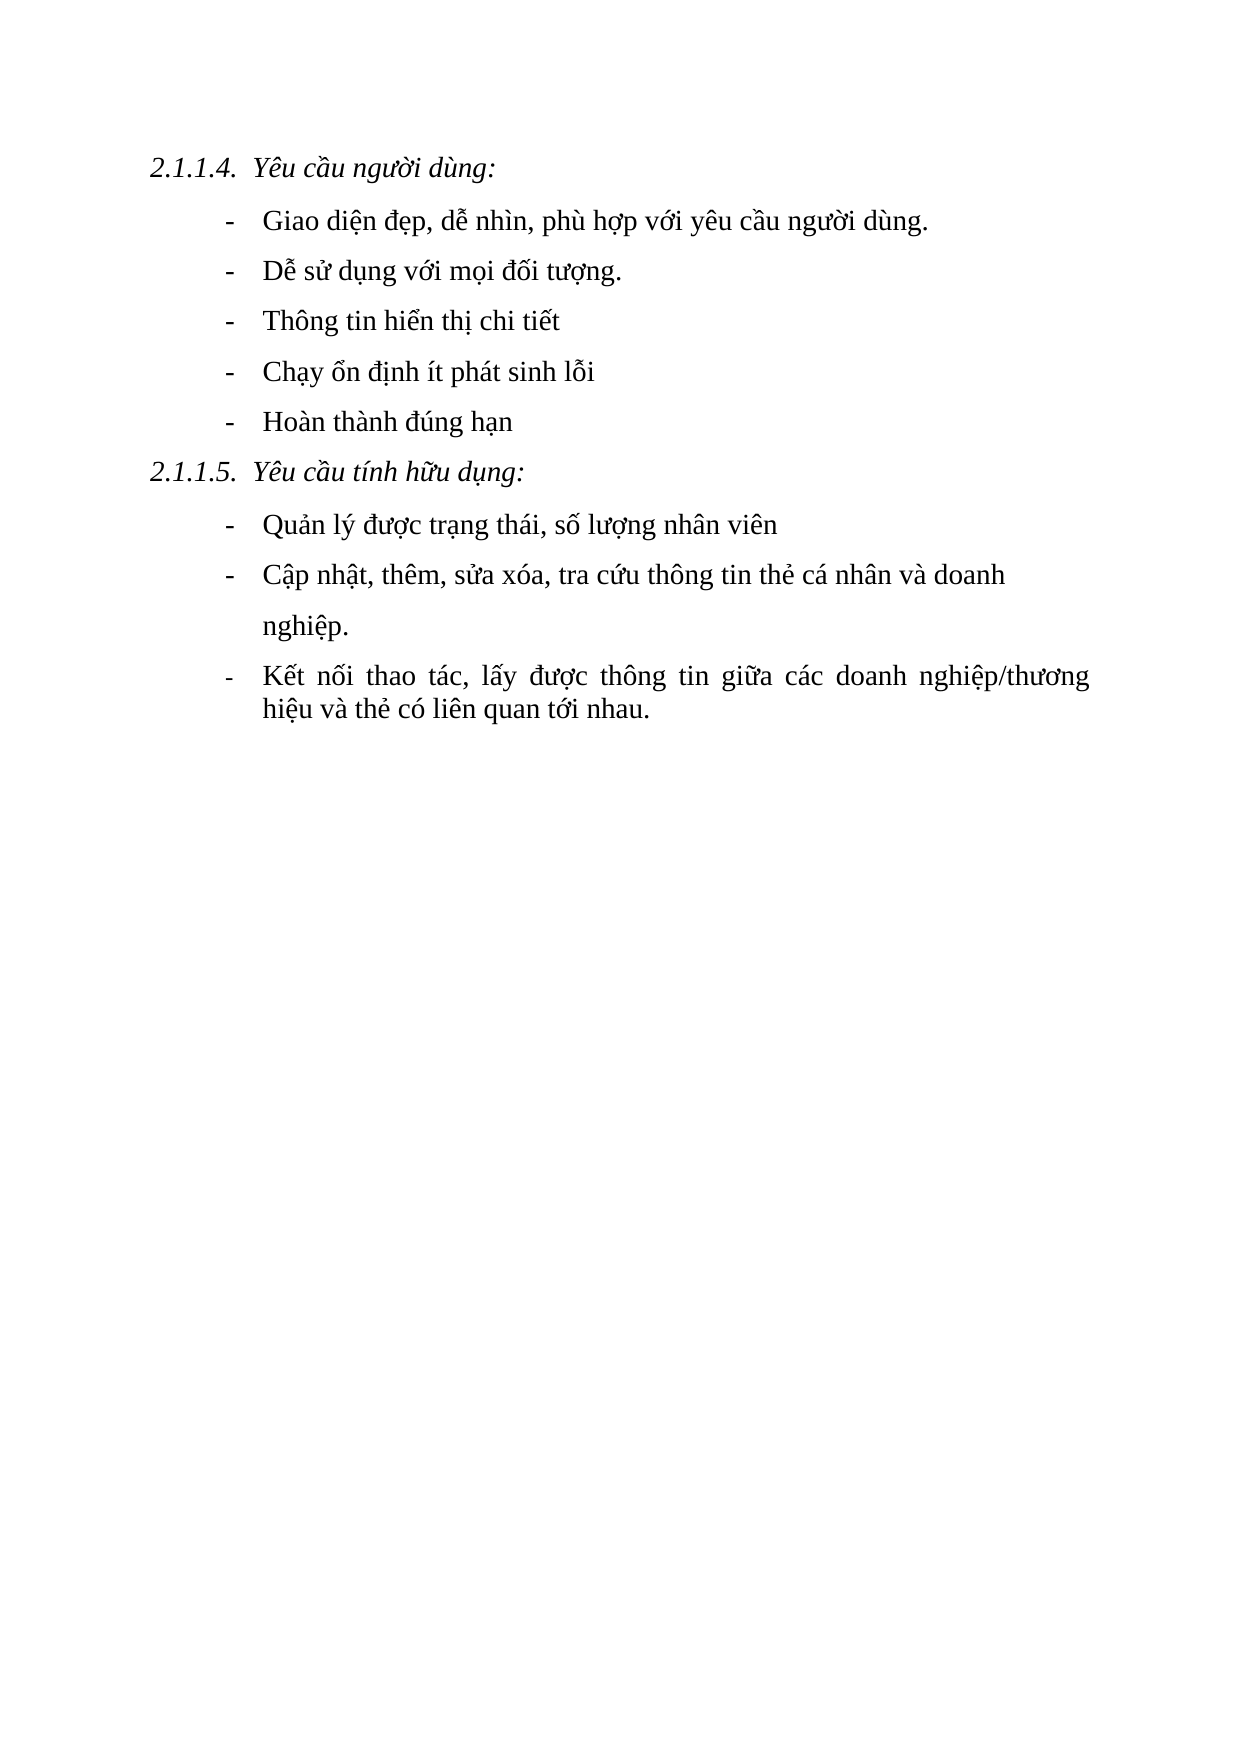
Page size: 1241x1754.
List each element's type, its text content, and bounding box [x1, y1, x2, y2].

list Kết nối thao tác, lấy được thông tin giữa các doanh nghiệp/thương hiệu và thẻ có liên quan tới nhau. [225, 658, 1090, 725]
list Hoàn thành đúng hạn [225, 404, 1090, 438]
list Quản lý được trạng thái, số lượng nhân viên [225, 507, 1090, 541]
list Giao diện đẹp, dễ nhìn, phù hợp với yêu cầu người dùng. [225, 203, 1090, 236]
list Dễ sử dụng với mọi đối tượng. [225, 253, 1090, 287]
list Chạy ổn định ít phát sinh lỗi [225, 354, 1090, 387]
list Thông tin hiển thị chi tiết [225, 303, 1090, 337]
text 2.1.1.4. Yêu cầu người dùng: [150, 150, 1090, 183]
list Cập nhật, thêm, sửa xóa, tra cứu thông tin thẻ cá nhân và doanh nghiệp. [225, 557, 1090, 641]
text 2.1.1.5. Yêu cầu tính hữu dụng: [150, 454, 1090, 488]
